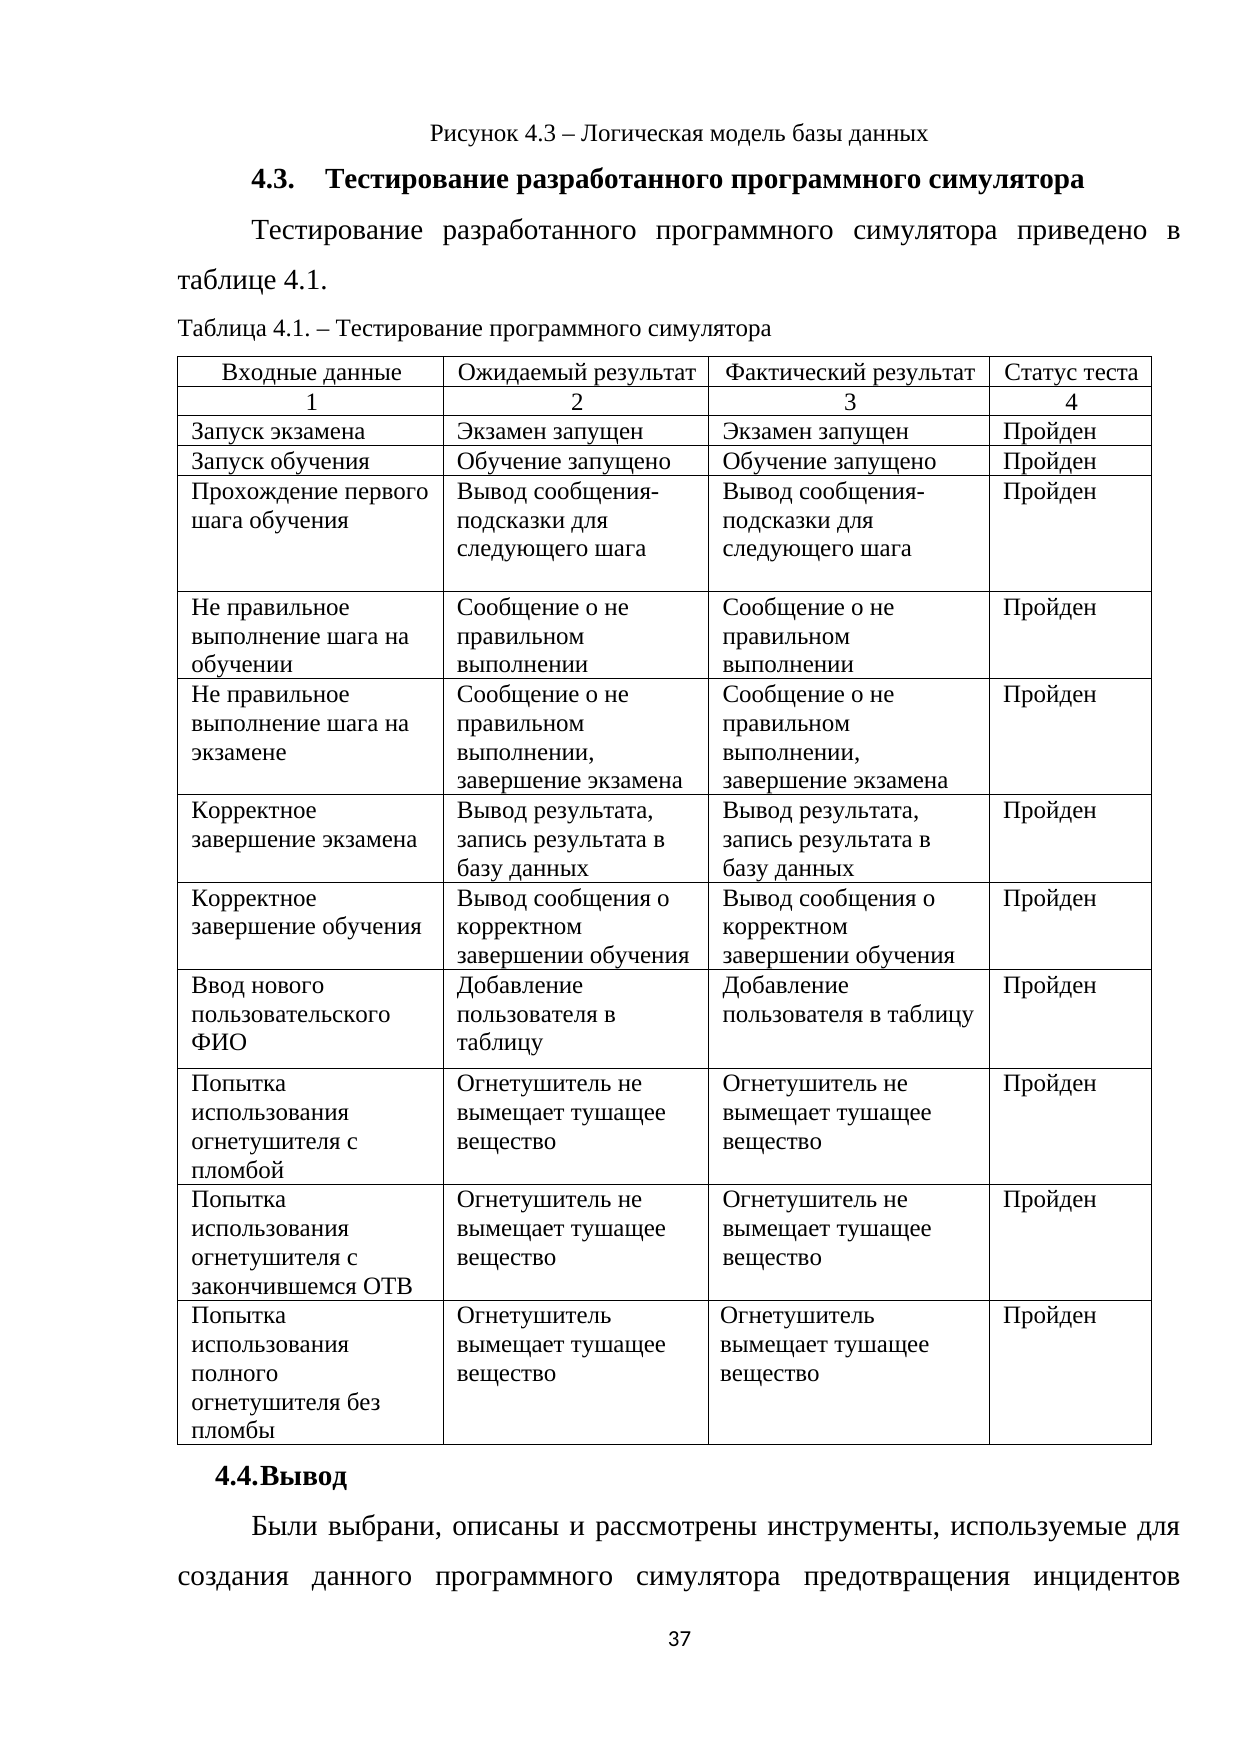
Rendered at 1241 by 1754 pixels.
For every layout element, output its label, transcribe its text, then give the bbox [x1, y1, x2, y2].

table_cell Прохождение первого шага обучения [178, 476, 443, 591]
text Таблица 4.1. – Тестирование программного симулятора [177, 313, 1181, 341]
table_header Входные данные [178, 357, 443, 386]
table_cell Огнетушитель не вымещает тушащее вещество [709, 1185, 989, 1299]
table_cell Экзамен запущен [709, 416, 989, 445]
table_cell Экзамен запущен [444, 416, 708, 445]
table_cell Пройден [990, 476, 1151, 591]
table_cell Не правильное выполнение шага на обучении [178, 592, 443, 678]
table_cell Вывод результата, запись результата в базу данных [709, 795, 989, 882]
table_cell 2 [444, 387, 708, 415]
table_cell Пройден [990, 416, 1151, 445]
table_cell Попытка использования огнетушителя с пломбой [178, 1069, 443, 1183]
table_cell 4 [990, 387, 1151, 415]
table_cell 1 [178, 387, 443, 415]
table_cell Ввод нового пользовательского ФИО [178, 970, 443, 1067]
table_cell Пройден [990, 1301, 1151, 1444]
table_cell Добавление пользователя в таблицу [444, 970, 708, 1067]
table_cell Попытка использования огнетушителя с закончившемся ОТВ [178, 1185, 443, 1299]
table_cell Пройден [990, 883, 1151, 969]
table_cell Сообщение о не правильном выполнении [709, 592, 989, 678]
table_cell Сообщение о не правильном выполнении, завершение экзамена [709, 679, 989, 794]
table_cell Вывод результата, запись результата в базу данных [444, 795, 708, 882]
table_cell Огнетушитель не вымещает тушащее вещество [709, 1069, 989, 1183]
list Вывод [215, 1458, 1181, 1491]
table_cell Обучение запущено [444, 446, 708, 475]
table_cell Огнетушитель не вымещает тушащее вещество [444, 1069, 708, 1183]
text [177, 1508, 1181, 1592]
table_cell Огнетушитель вымещает тушащее вещество [709, 1301, 989, 1444]
list Тестирование разработанного программного симулятора [177, 162, 1181, 195]
table_cell Не правильное выполнение шага на экзамене [178, 679, 443, 794]
table_cell Попытка использования полного огнетушителя без пломбы [178, 1301, 443, 1444]
table_header Фактический результат [709, 357, 989, 386]
table_cell Вывод сообщения-подсказки для следующего шага [444, 476, 708, 591]
table_cell 3 [709, 387, 989, 415]
table_cell Добавление пользователя в таблицу [709, 970, 989, 1067]
text Рисунок 4.3 – Логическая модель базы данных [177, 118, 1181, 147]
table_cell Сообщение о не правильном выполнении [444, 592, 708, 678]
table_cell Запуск экзамена [178, 416, 443, 445]
table_cell Корректное завершение экзамена [178, 795, 443, 882]
table_cell Вывод сообщения о корректном завершении обучения [444, 883, 708, 969]
table_cell Обучение запущено [709, 446, 989, 475]
table_cell Сообщение о не правильном выполнении, завершение экзамена [444, 679, 708, 794]
table_header Статус теста [990, 357, 1151, 386]
table_cell Огнетушитель не вымещает тушащее вещество [444, 1185, 708, 1299]
table_cell Корректное завершение обучения [178, 883, 443, 969]
table_cell Вывод сообщения-подсказки для следующего шага [709, 476, 989, 591]
table_cell Пройден [990, 679, 1151, 794]
table_cell Пройден [990, 592, 1151, 678]
table_cell Пройден [990, 970, 1151, 1067]
table_cell Пройден [990, 446, 1151, 475]
table_header Ожидаемый результат [444, 357, 708, 386]
table_cell Пройден [990, 795, 1151, 882]
table_cell Огнетушитель вымещает тушащее вещество [444, 1301, 708, 1444]
table_cell Запуск обучения [178, 446, 443, 475]
table_cell Пройден [990, 1069, 1151, 1183]
table_cell Пройден [990, 1185, 1151, 1299]
list Тестирование разработанного программного симулятора приведено в таблице 4.1. [177, 212, 1181, 296]
table_cell Вывод сообщения о корректном завершении обучения [709, 883, 989, 969]
